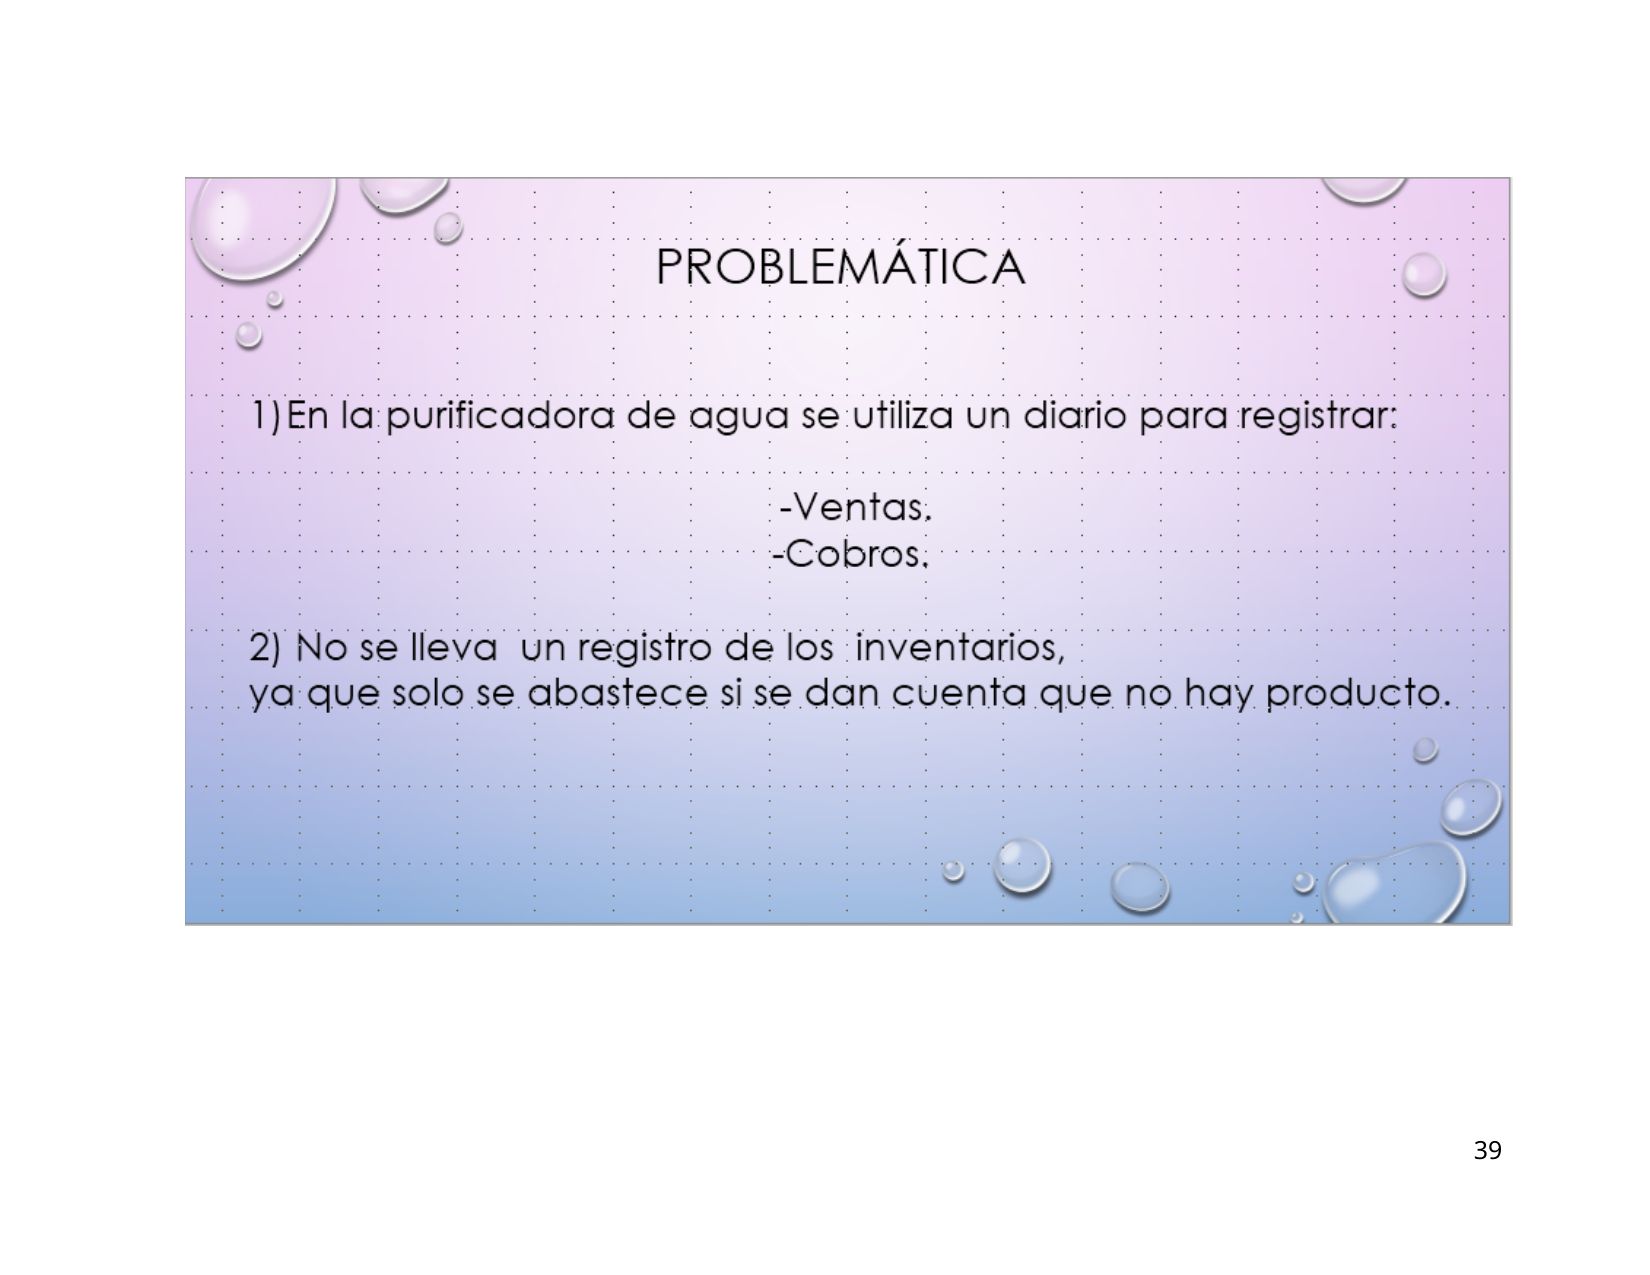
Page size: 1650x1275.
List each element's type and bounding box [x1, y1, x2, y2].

picture [185, 177, 1513, 926]
